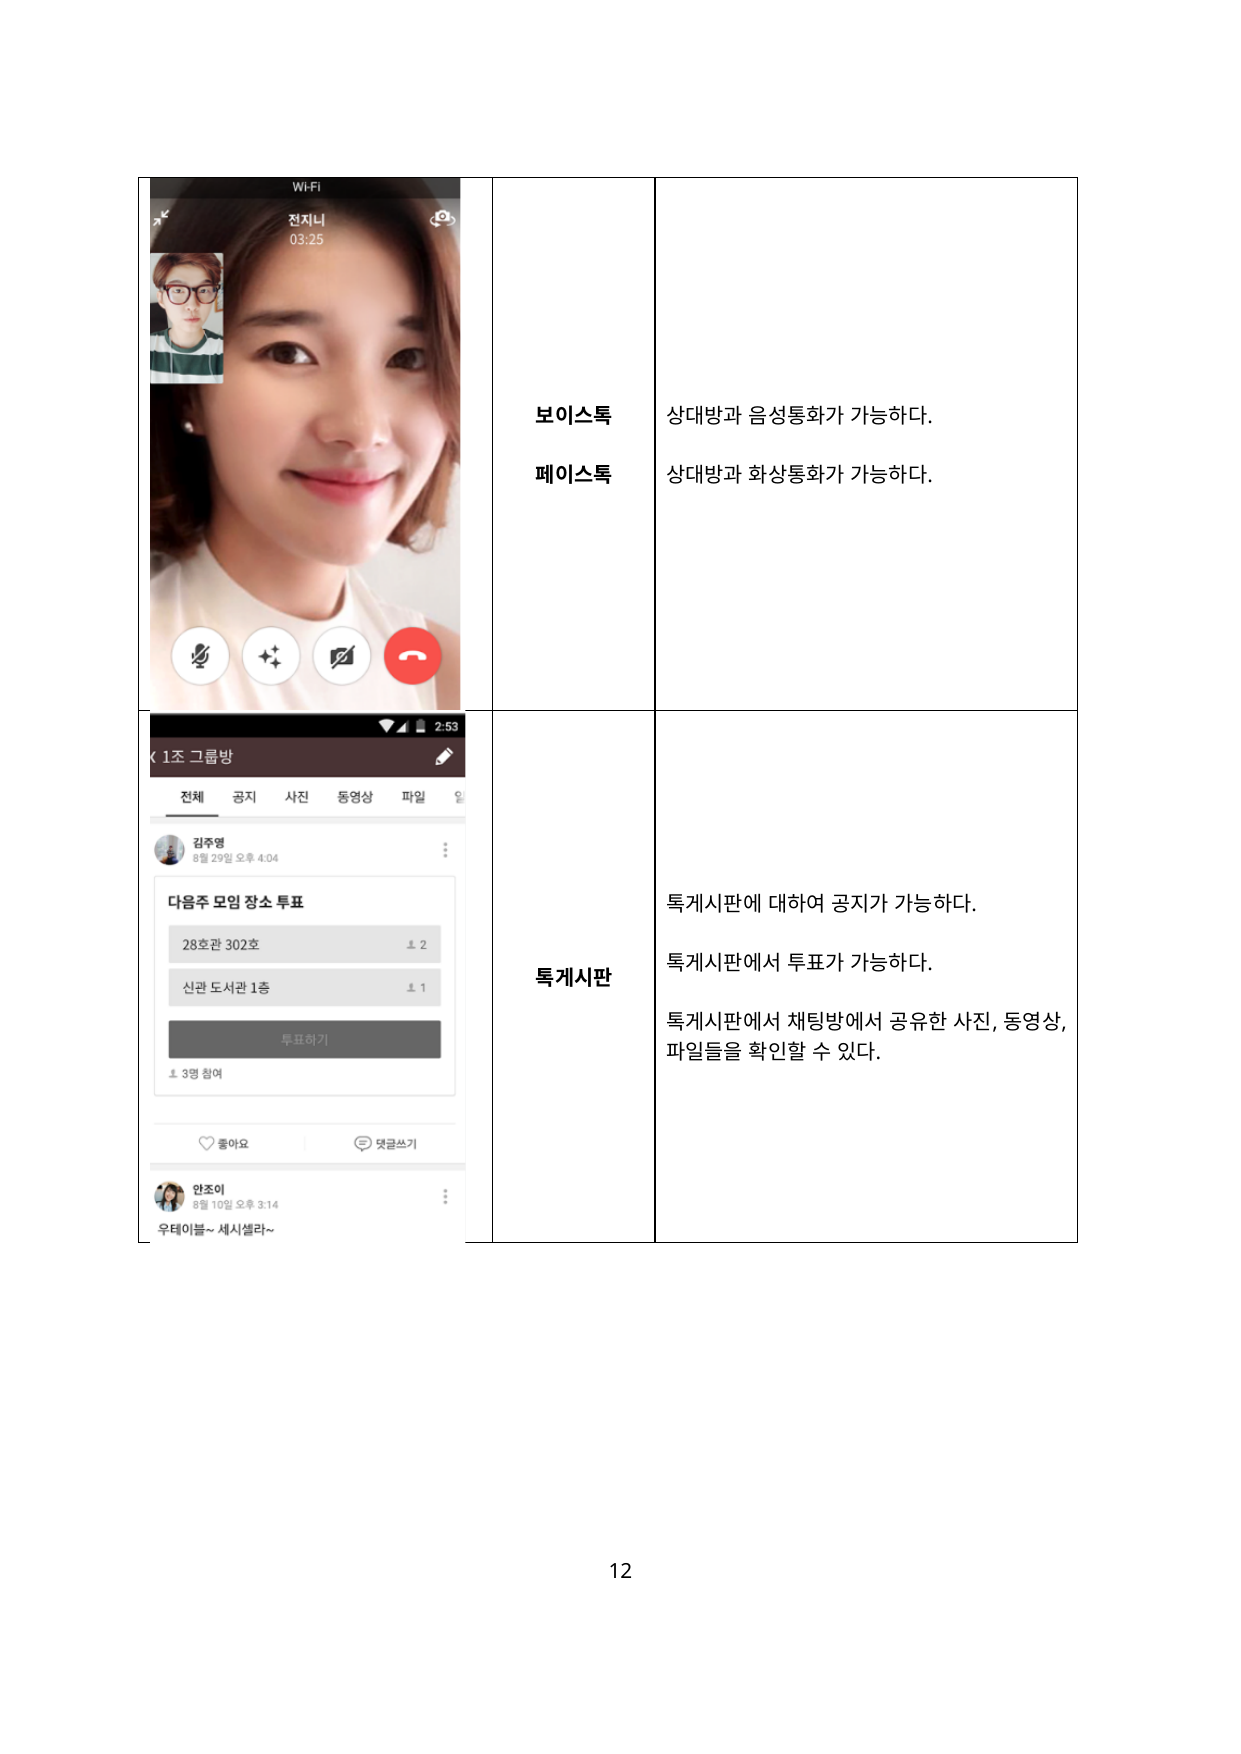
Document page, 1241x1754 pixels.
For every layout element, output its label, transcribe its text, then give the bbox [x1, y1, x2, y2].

table_cell [466, 711, 492, 1242]
table_cell [461, 178, 492, 710]
table_cell [139, 178, 150, 710]
table_cell 톡게시판에 대하여 공지가 가능하다. 톡게시판에서 투표가 가능하다. 톡게시판에서 채팅방에서 공유한 사진, 동영상, 파일들을 확인할 수 있다. [656, 711, 1077, 1242]
table_cell 보이스톡 페이스톡 [493, 178, 654, 710]
table_cell 상대방과 음성통화가 가능하다. 상대방과 화상통화가 가능하다. [656, 178, 1077, 710]
table_cell [139, 711, 150, 1242]
table_cell 톡게시판 [493, 711, 654, 1242]
